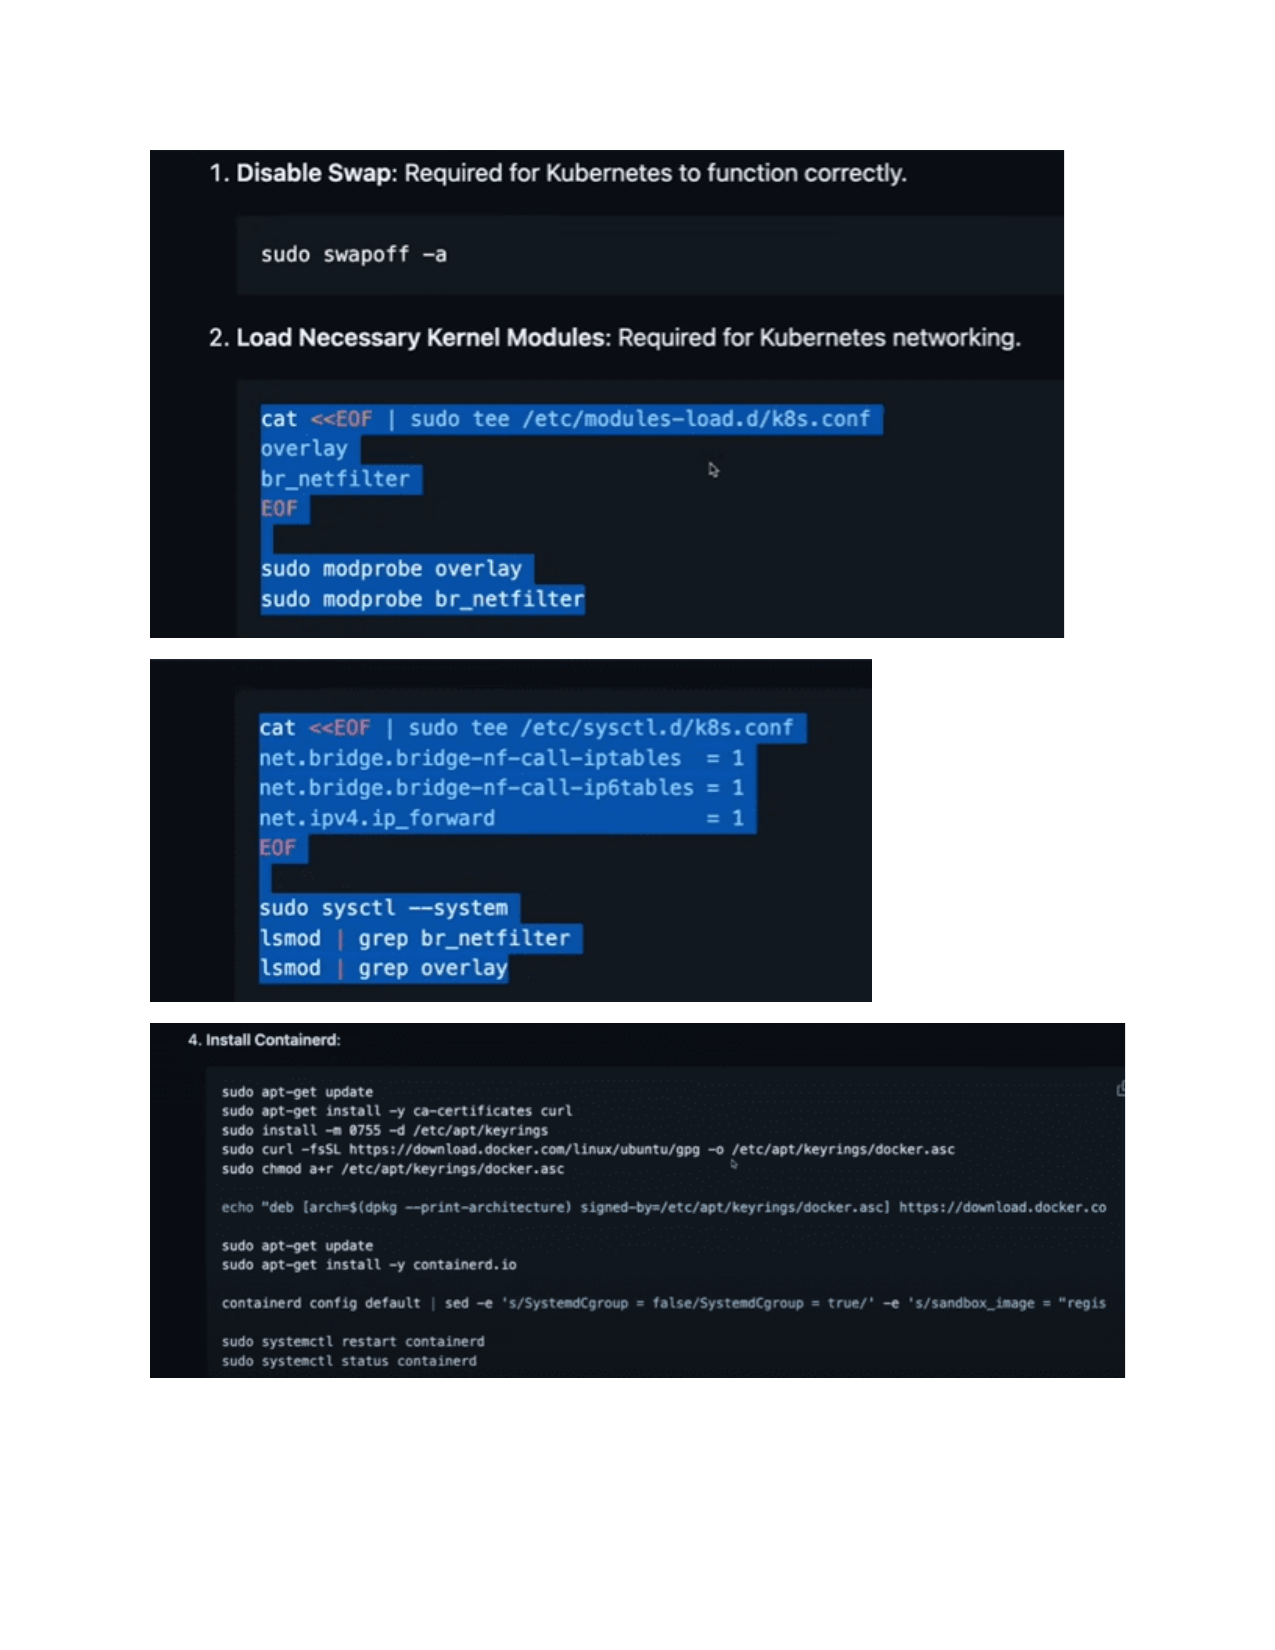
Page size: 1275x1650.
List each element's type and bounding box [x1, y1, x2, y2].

picture [150, 150, 1065, 638]
picture [150, 659, 872, 1002]
picture [150, 1023, 1125, 1378]
